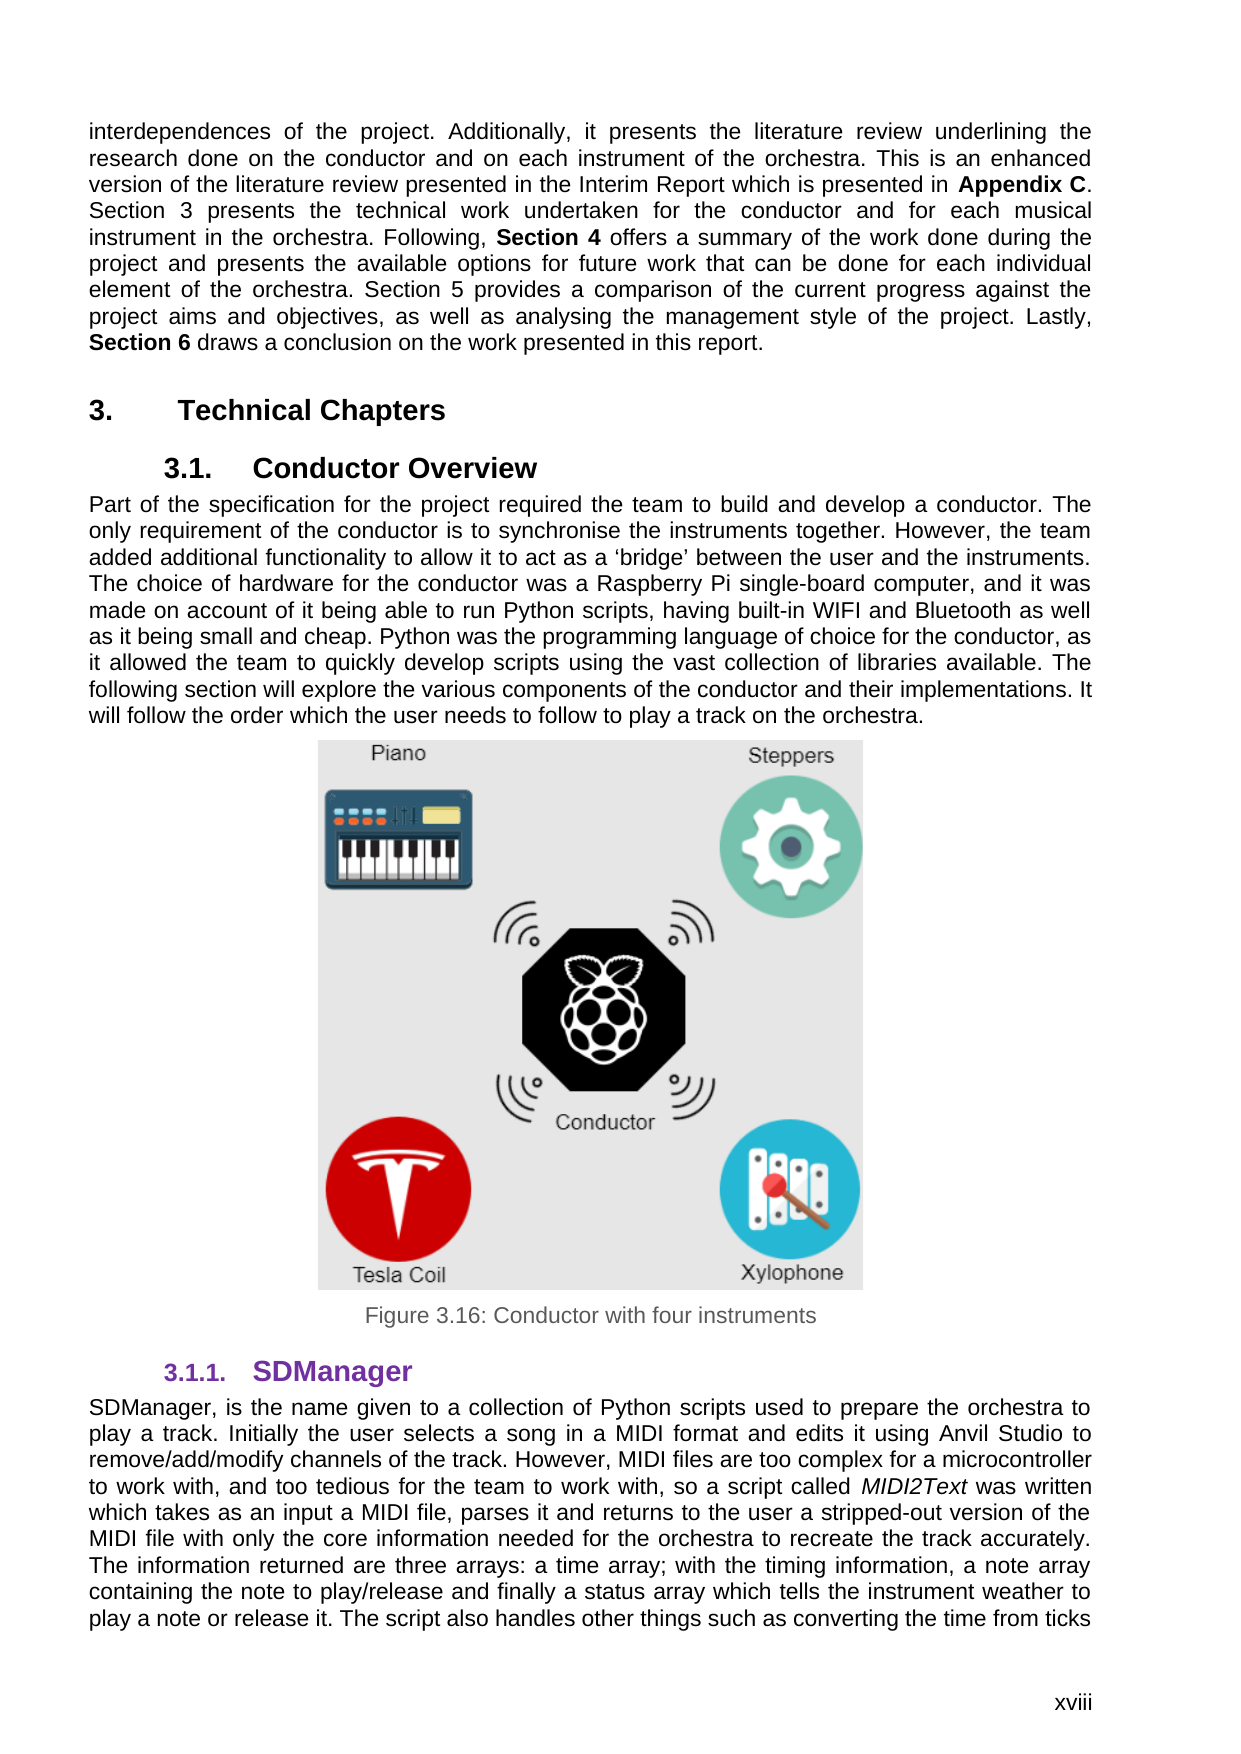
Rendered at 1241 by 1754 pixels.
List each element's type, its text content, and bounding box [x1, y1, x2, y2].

text Part of the specification for the project required the team to build and develop a conductor. The only requirement of the conductor is to synchronise the instruments together. However, the team added additional functionality to allow it to act as a ‘bridge’ between the user and the instruments. The choice of hardware for the conductor was a Raspberry Pi single-board computer, and it was made on account of it being able to run Python scripts, having built-in WIFI and Bluetooth as well as it being small and cheap. Python was the programming language of choice for the conductor, as it allowed the team to quickly develop scripts using the vast collection of libraries available. The following section will explore the various components of the conductor and their implementations. It will follow the order which the user needs to follow to play a track on the orchestra. [89, 491, 1092, 728]
subtitle SDManager [164, 1354, 1092, 1387]
subtitle Conductor Overview [164, 451, 1092, 485]
picture [317, 740, 864, 1290]
subtitle Technical Chapters [89, 393, 1092, 426]
